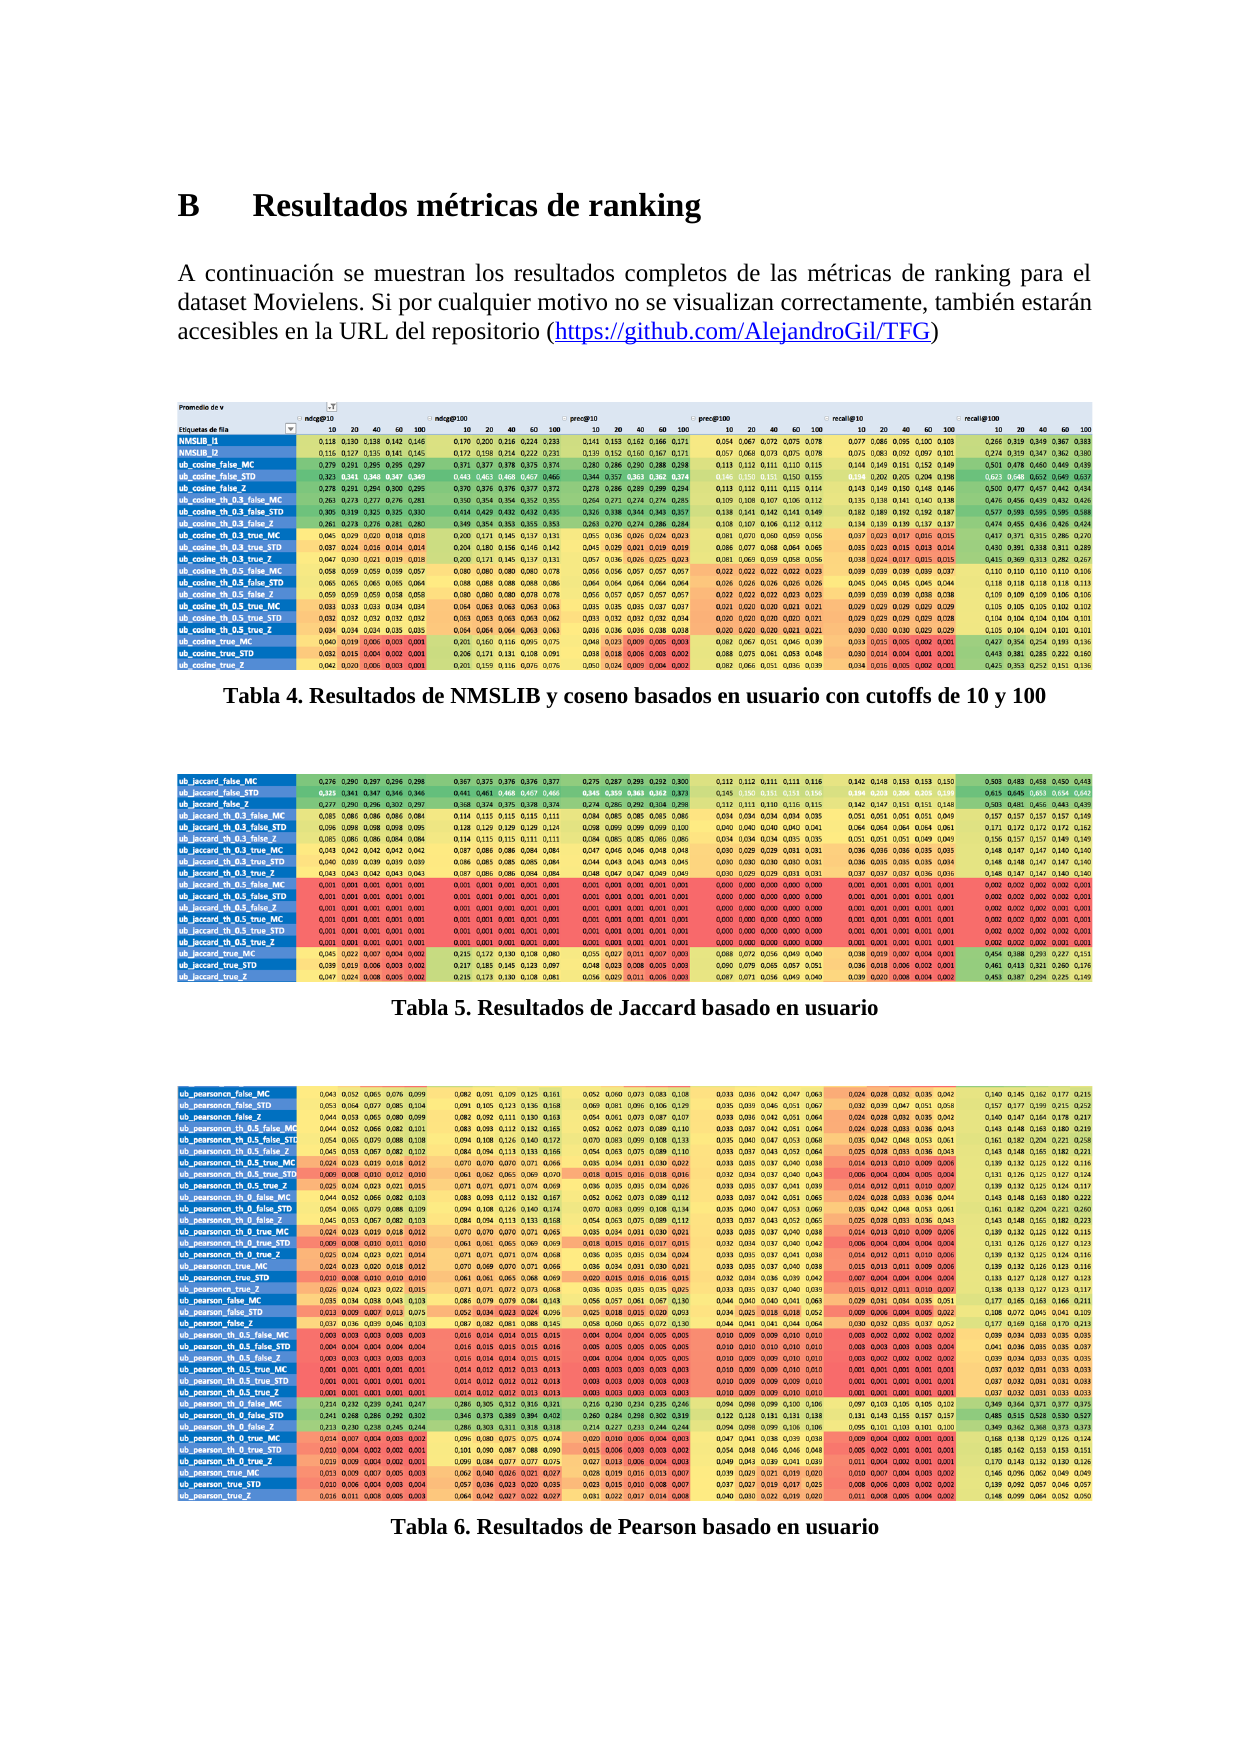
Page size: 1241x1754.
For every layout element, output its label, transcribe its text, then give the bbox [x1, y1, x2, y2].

picture [177, 774, 1093, 982]
text A continuación se muestran los resultados completos de las métricas de ranking para el dataset Movielens. Si por cualquier motivo no se visualizan correctamente, también estarán accesibles en la URL del repositorio (https://github.com/AlejandroGil/TFG) [177, 258, 1092, 344]
picture [177, 402, 1093, 670]
subtitle Resultados métricas de ranking [177, 185, 1092, 223]
picture [177, 1086, 1093, 1501]
